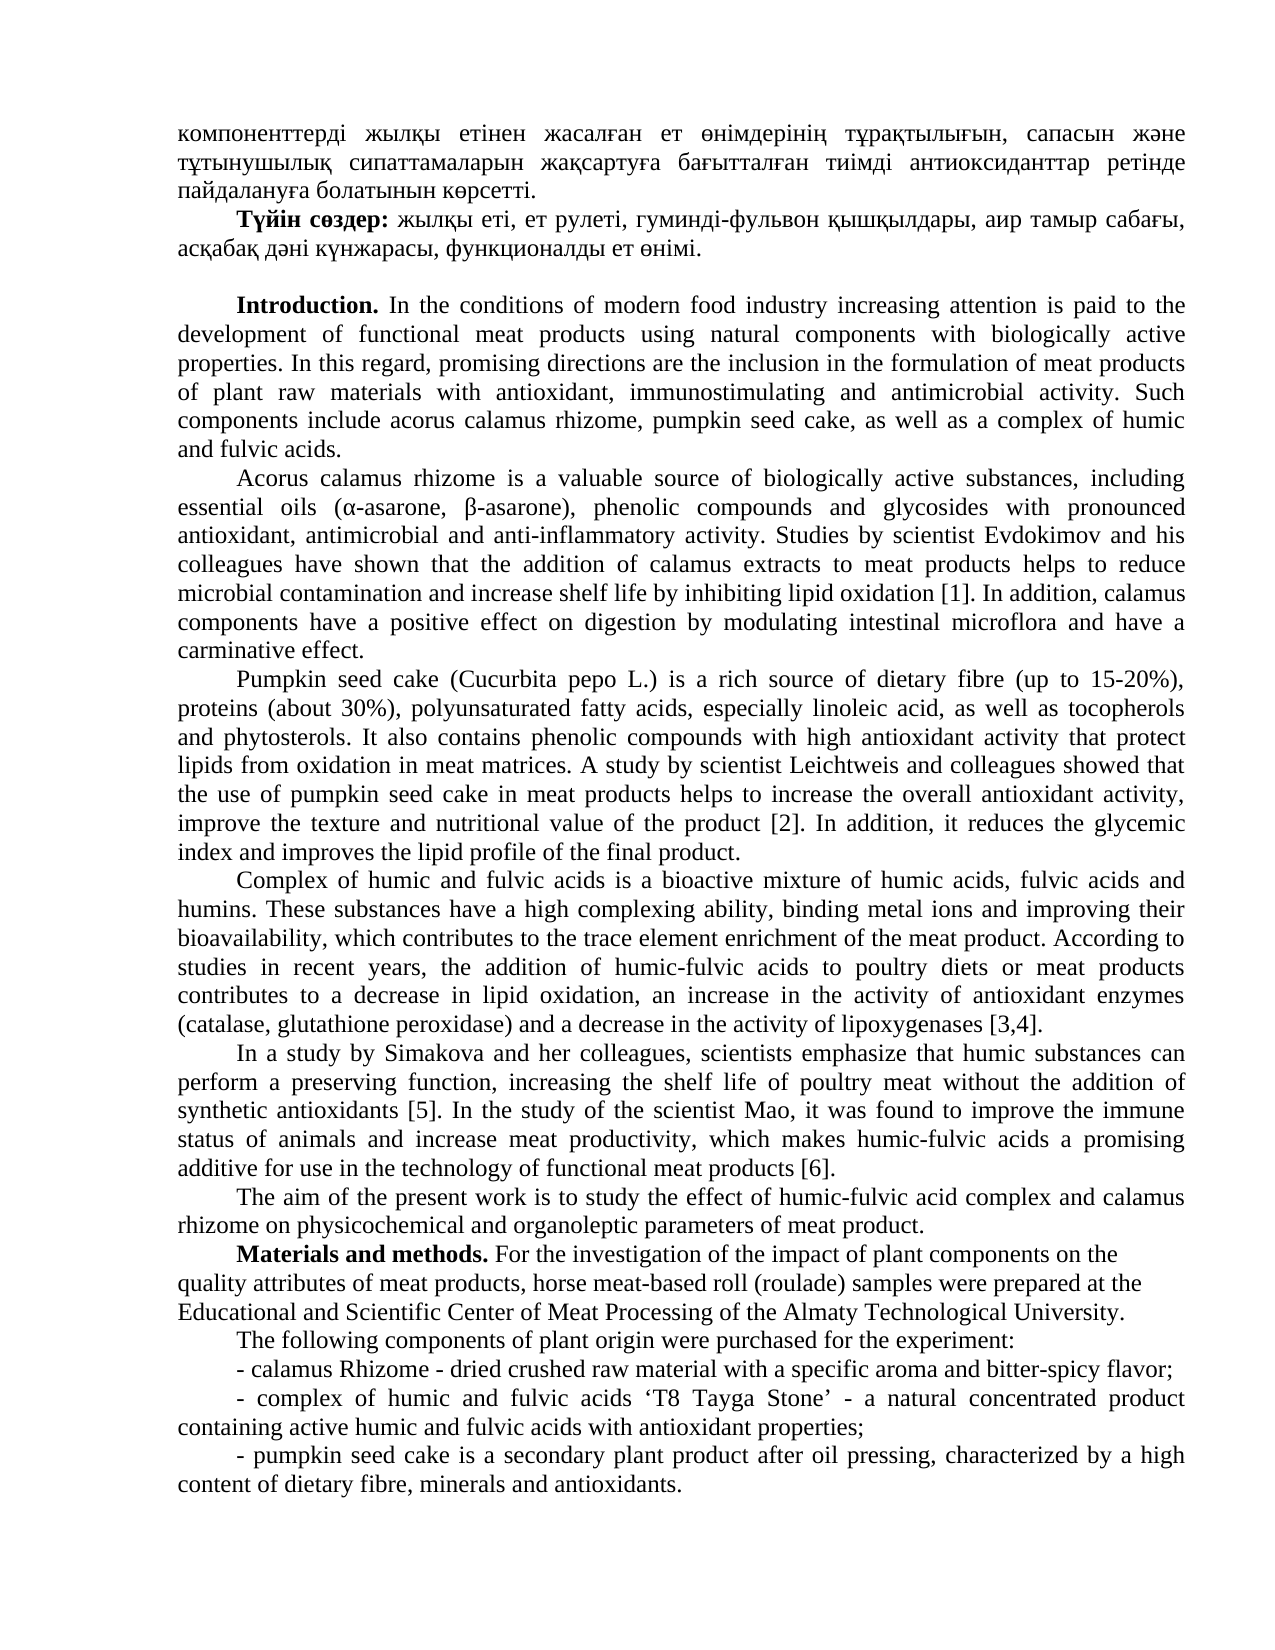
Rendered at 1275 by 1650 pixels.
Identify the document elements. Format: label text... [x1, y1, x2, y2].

text Acorus calamus rhizome is a valuable source of biologically active substances, including essential oils (α-asarone, β-asarone), phenolic compounds and glycosides with pronounced antioxidant, antimicrobial and anti-inflammatory activity. Studies by scientist Evdokimov and his colleagues have shown that the addition of calamus extracts to meat products helps to reduce microbial contamination and increase shelf life by inhibiting lipid oxidation [1]. In addition, calamus components have a positive effect on digestion by modulating intestinal microflora and have a carminative effect. [177, 463, 1186, 664]
text Түйін сөздер: жылқы еті, ет рулеті, гуминді-фульвон қышқылдары, аир тамыр сабағы, асқабақ дәні күнжарасы, функционалды ет өнімі. [177, 204, 1186, 262]
text Complex of humic and fulvic acids is a bioactive mixture of humic acids, fulvic acids and humins. These substances have a high complexing ability, binding metal ions and improving their bioavailability, which contributes to the trace element enrichment of the meat product. According to studies in recent years, the addition of humic-fulvic acids to poultry diets or meat products contributes to a decrease in lipid oxidation, an increase in the activity of antioxidant enzymes (catalase, glutathione peroxidase) and a decrease in the activity of lipoxygenases [3,4]. [177, 866, 1186, 1038]
text Introduction. In the conditions of modern food industry increasing attention is paid to the development of functional meat products using natural components with biologically active properties. In this regard, promising directions are the inclusion in the formulation of meat products of plant raw materials with antioxidant, immunostimulating and antimicrobial activity. Such components include acorus calamus rhizome, pumpkin seed cake, as well as a complex of humic and fulvic acids. [177, 291, 1186, 463]
text - pumpkin seed cake is a secondary plant product after oil pressing, characterized by a high content of dietary fibre, minerals and antioxidants. [177, 1441, 1186, 1498]
text The aim of the present work is to study the effect of humic-fulvic acid complex and calamus rhizome on physicochemical and organoleptic parameters of meat product. [177, 1182, 1186, 1239]
text Pumpkin seed cake (Cucurbita pepo L.) is a rich source of dietary fibre (up to 15-20%), proteins (about 30%), polyunsaturated fatty acids, especially linoleic acid, as well as tocopherols and phytosterols. It also contains phenolic compounds with high antioxidant activity that protect lipids from oxidation in meat matrices. A study by scientist Leichtweis and colleagues showed that the use of pumpkin seed cake in meat products helps to increase the overall antioxidant activity, improve the texture and nutritional value of the product [2]. In addition, it reduces the glycemic index and improves the lipid profile of the final product. [177, 664, 1186, 866]
text In a study by Simakova and her colleagues, scientists emphasize that humic substances can perform a preserving function, increasing the shelf life of poultry meat without the addition of synthetic antioxidants [5]. In the study of the scientist Mao, it was found to improve the immune status of animals and increase meat productivity, which makes humic-fulvic acids a promising additive for use in the technology of functional meat products [6]. [177, 1038, 1186, 1182]
text Materials and methods. For the investigation of the impact of plant components on the quality attributes of meat products, horse meat-based roll (roulade) samples were prepared at the Educational and Scientific Center of Meat Processing of the Almaty Technological University. [177, 1239, 1186, 1326]
text - calamus Rhizome - dried crushed raw material with a specific aroma and bitter-spicy flavor; [177, 1354, 1186, 1383]
text The following components of plant origin were purchased for the experiment: [177, 1326, 1186, 1354]
text - complex of humic and fulvic acids ‘T8 Tayga Stone’ - a natural concentrated product containing active humic and fulvic acids with antioxidant properties; [177, 1383, 1186, 1441]
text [177, 118, 1186, 204]
